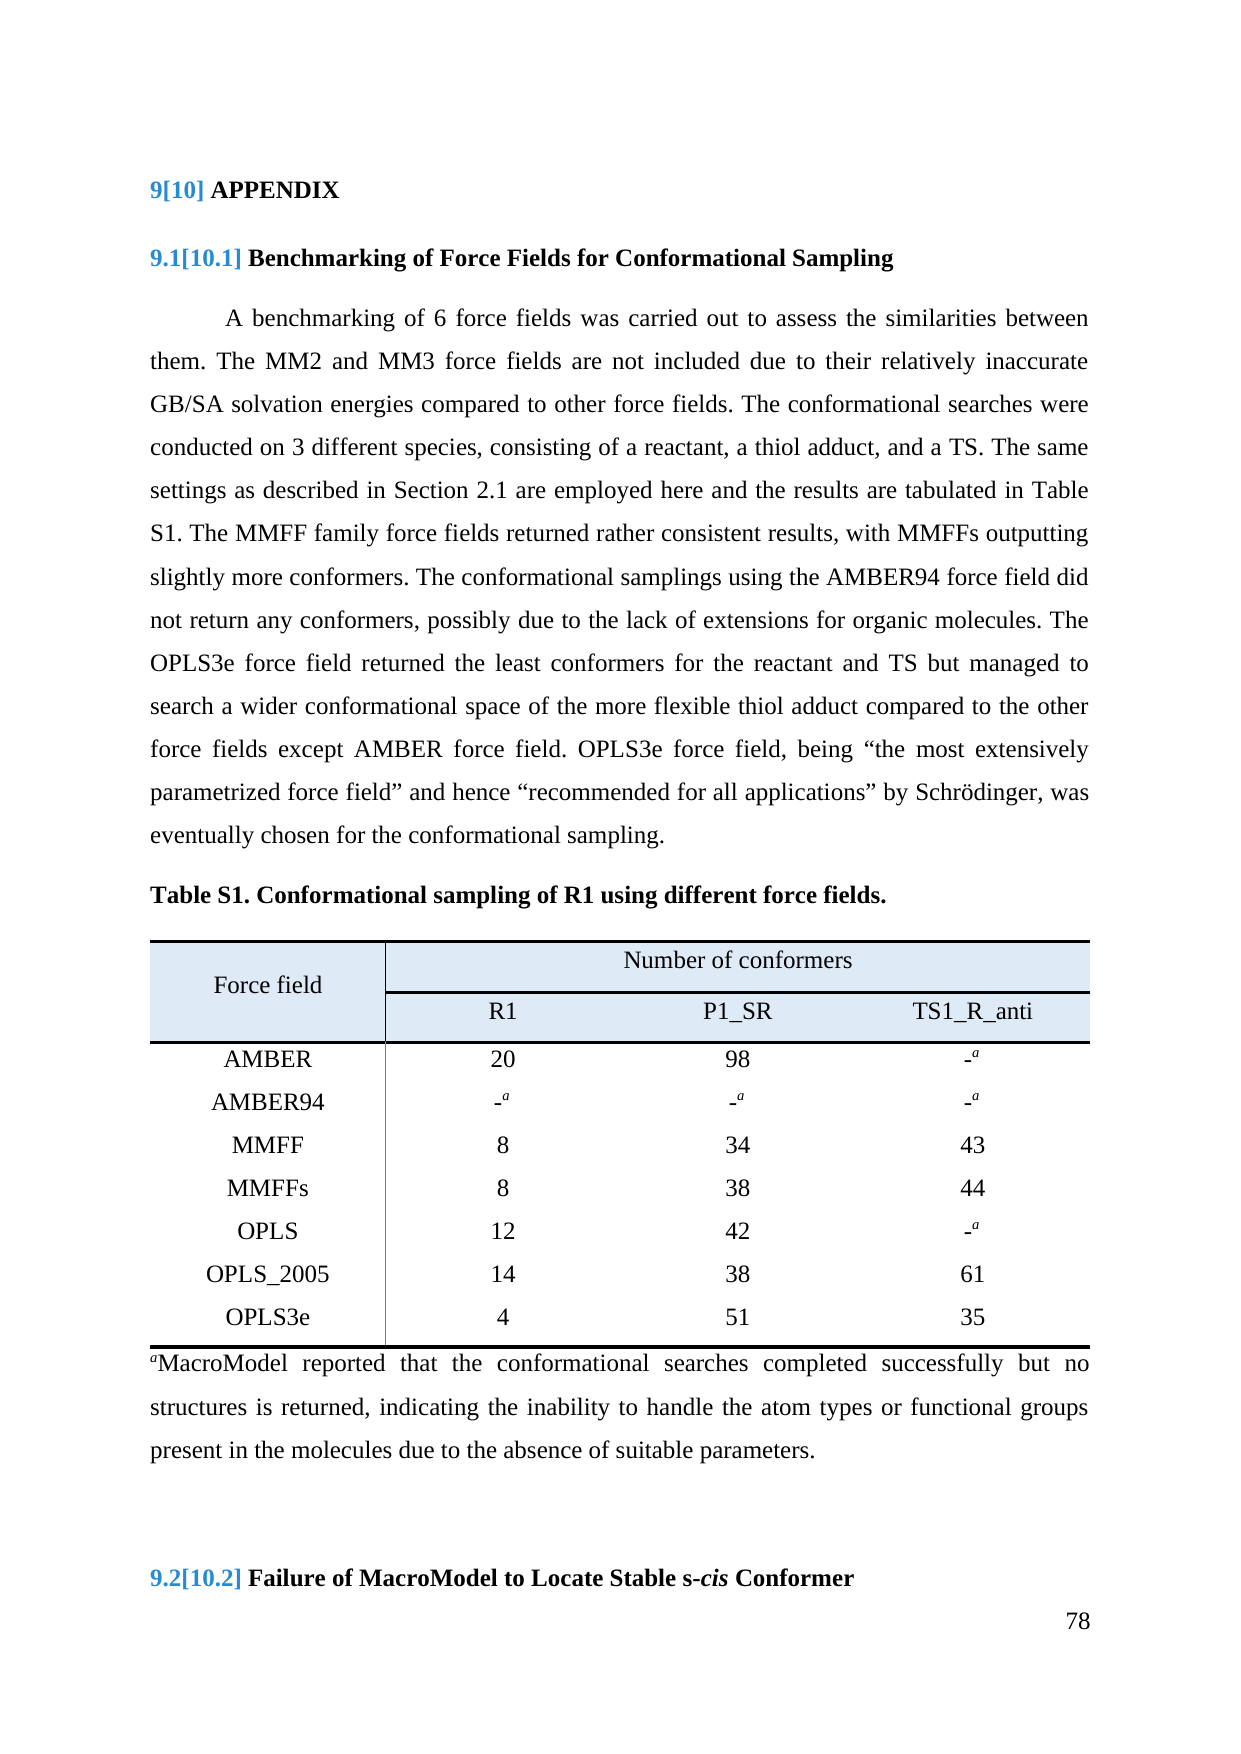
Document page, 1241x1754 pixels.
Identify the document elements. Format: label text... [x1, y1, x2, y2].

table_cell 34 [620, 1130, 855, 1173]
table_cell -a [855, 1087, 1090, 1130]
subtitle Benchmarking of Force Fields for Conformational Sampling [150, 243, 1090, 272]
text Table S1. Conformational sampling of R1 using different force fields. [150, 880, 1090, 909]
text A benchmarking of 6 force fields was carried out to assess the similarities between them. The MM2 and MM3 force fields are not included due to their relatively inaccurate GB/SA solvation energies compared to other force fields. The conformational searches were conducted on 3 different species, consisting of a reactant, a thiol adduct, and a TS. The same settings as described in Section 2.1 are employed here and the results are tabulated in Table S1. The MMFF family force fields returned rather consistent results, with MMFFs outputting slightly more conformers. The conformational samplings using the AMBER94 force field did not return any conformers, possibly due to the lack of extensions for organic molecules. The OPLS3e force field returned the least conformers for the reactant and TS but managed to search a wider conformational space of the more flexible thiol adduct compared to the other force fields except AMBER force field. OPLS3e force field, being “the most extensively parametrized force field” and hence “recommended for all applications” by Schrödinger, was eventually chosen for the conformational sampling. [150, 303, 1090, 849]
table_cell 35 [855, 1302, 1090, 1345]
table_cell 4 [386, 1302, 620, 1345]
table_cell 20 [386, 1044, 620, 1087]
table_cell 44 [855, 1173, 1090, 1216]
subtitle APPENDIX [150, 175, 1090, 204]
table_cell P1_SR [620, 994, 855, 1041]
table_cell OPLS_2005 [150, 1259, 385, 1302]
subtitle Failure of MacroModel to Locate Stable s-cis Conformer [150, 1563, 1090, 1591]
table_cell -a [855, 1216, 1090, 1259]
table_cell 43 [855, 1130, 1090, 1173]
table_cell 8 [386, 1130, 620, 1173]
table_cell -a [386, 1087, 620, 1130]
table_cell TS1_R_anti [855, 994, 1090, 1041]
table_cell 8 [386, 1173, 620, 1216]
table_header Number of conformers [386, 943, 1090, 991]
table_cell AMBER [150, 1044, 385, 1087]
table_cell -a [620, 1087, 855, 1130]
table_header Force field [150, 943, 385, 1041]
table_cell 38 [620, 1259, 855, 1302]
table_cell -a [855, 1044, 1090, 1087]
table_cell AMBER94 [150, 1087, 385, 1130]
table_cell OPLS3e [150, 1302, 385, 1345]
table_cell MMFF [150, 1130, 385, 1173]
table_cell 98 [620, 1044, 855, 1087]
table_cell 12 [386, 1216, 620, 1259]
table_cell OPLS [150, 1216, 385, 1259]
table_cell 38 [620, 1173, 855, 1216]
table_cell 14 [386, 1259, 620, 1302]
table_cell MMFFs [150, 1173, 385, 1216]
table_cell 51 [620, 1302, 855, 1345]
text aMacroModel reported that the conformational searches completed successfully but no structures is returned, indicating the inability to handle the atom types or functional groups present in the molecules due to the absence of suitable parameters. [150, 1349, 1090, 1463]
table_cell R1 [386, 994, 620, 1041]
table_cell 42 [620, 1216, 855, 1259]
table_cell 61 [855, 1259, 1090, 1302]
